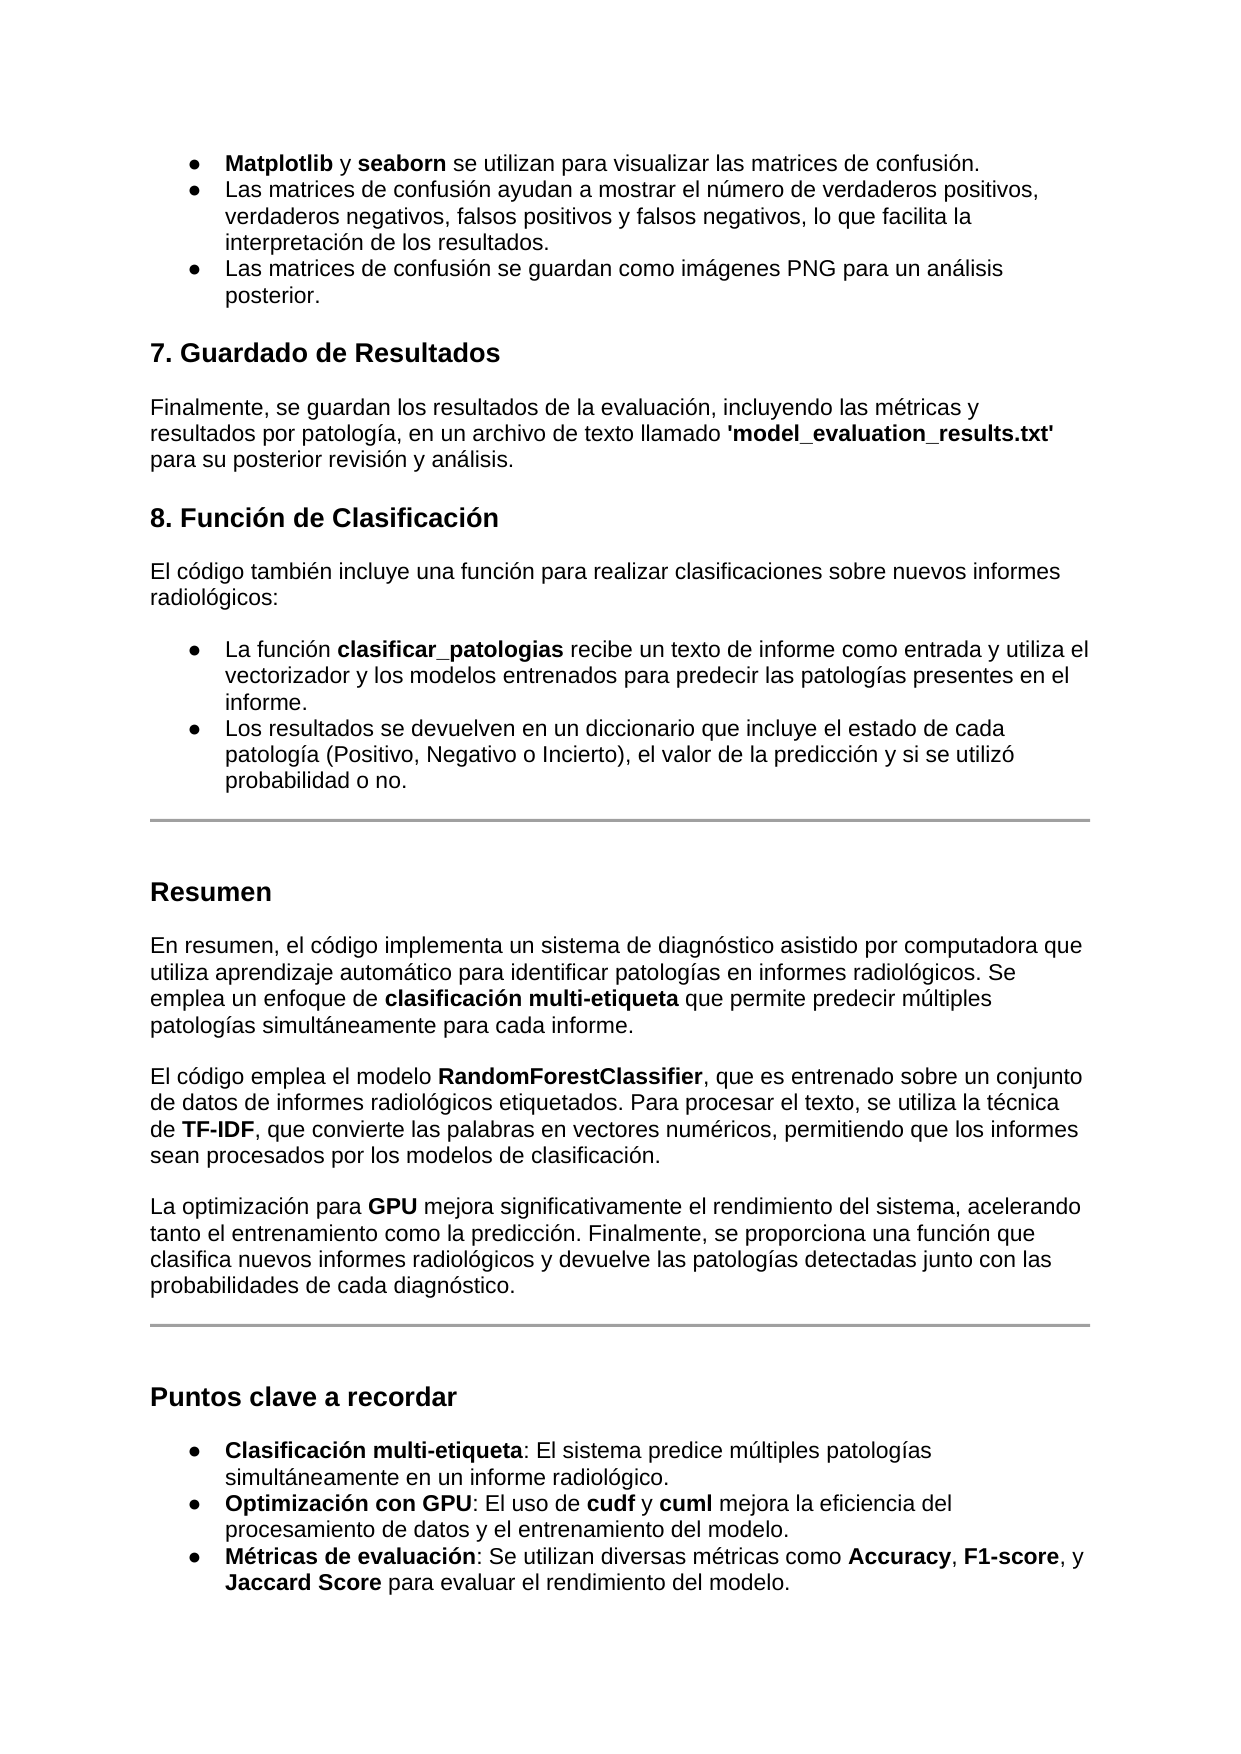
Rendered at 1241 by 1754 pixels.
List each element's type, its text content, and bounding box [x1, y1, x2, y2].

list Matplotlib y seaborn se utilizan para visualizar las matrices de confusión. [187, 150, 1090, 176]
subtitle 8. Función de Clasificación [150, 502, 1090, 533]
subtitle Puntos clave a recordar [150, 1381, 1090, 1412]
list Métricas de evaluación: Se utilizan diversas métricas como Accuracy, F1-score, y Jaccard Score para evaluar el rendimiento del modelo. [187, 1543, 1090, 1596]
list La función clasificar_patologias recibe un texto de informe como entrada y utiliza el vectorizador y los modelos entrenados para predecir las patologías presentes en el informe. [187, 636, 1090, 715]
text Finalmente, se guardan los resultados de la evaluación, incluyendo las métricas y resultados por patología, en un archivo de texto llamado 'model_evaluation_results.txt' para su posterior revisión y análisis. [150, 393, 1090, 473]
subtitle Resumen [150, 876, 1090, 907]
text El código también incluye una función para realizar clasificaciones sobre nuevos informes radiológicos: [150, 558, 1090, 611]
list Las matrices de confusión se guardan como imágenes PNG para un análisis posterior. [187, 255, 1090, 308]
text La optimización para GPU mejora significativamente el rendimiento del sistema, acelerando tanto el entrenamiento como la predicción. Finalmente, se proporciona una función que clasifica nuevos informes radiológicos y devuelve las patologías detectadas junto con las probabilidades de cada diagnóstico. [150, 1193, 1090, 1299]
text En resumen, el código implementa un sistema de diagnóstico asistido por computadora que utiliza aprendizaje automático para identificar patologías en informes radiológicos. Se emplea un enfoque de clasificación multi-etiqueta que permite predecir múltiples patologías simultáneamente para cada informe. [150, 932, 1090, 1038]
text El código emplea el modelo RandomForestClassifier, que es entrenado sobre un conjunto de datos de informes radiológicos etiquetados. Para procesar el texto, se utiliza la técnica de TF-IDF, que convierte las palabras en vectores numéricos, permitiendo que los informes sean procesados por los modelos de clasificación. [150, 1063, 1090, 1168]
list Optimización con GPU: El uso de cudf y cuml mejora la eficiencia del procesamiento de datos y el entrenamiento del modelo. [187, 1490, 1090, 1543]
list Clasificación multi-etiqueta: El sistema predice múltiples patologías simultáneamente en un informe radiológico. [187, 1437, 1090, 1490]
subtitle 7. Guardado de Resultados [150, 337, 1090, 368]
list Las matrices de confusión ayudan a mostrar el número de verdaderos positivos, verdaderos negativos, falsos positivos y falsos negativos, lo que facilita la interpretación de los resultados. [187, 176, 1090, 255]
list Los resultados se devuelven en un diccionario que incluye el estado de cada patología (Positivo, Negativo o Incierto), el valor de la predicción y si se utilizó probabilidad o no. [187, 715, 1090, 794]
